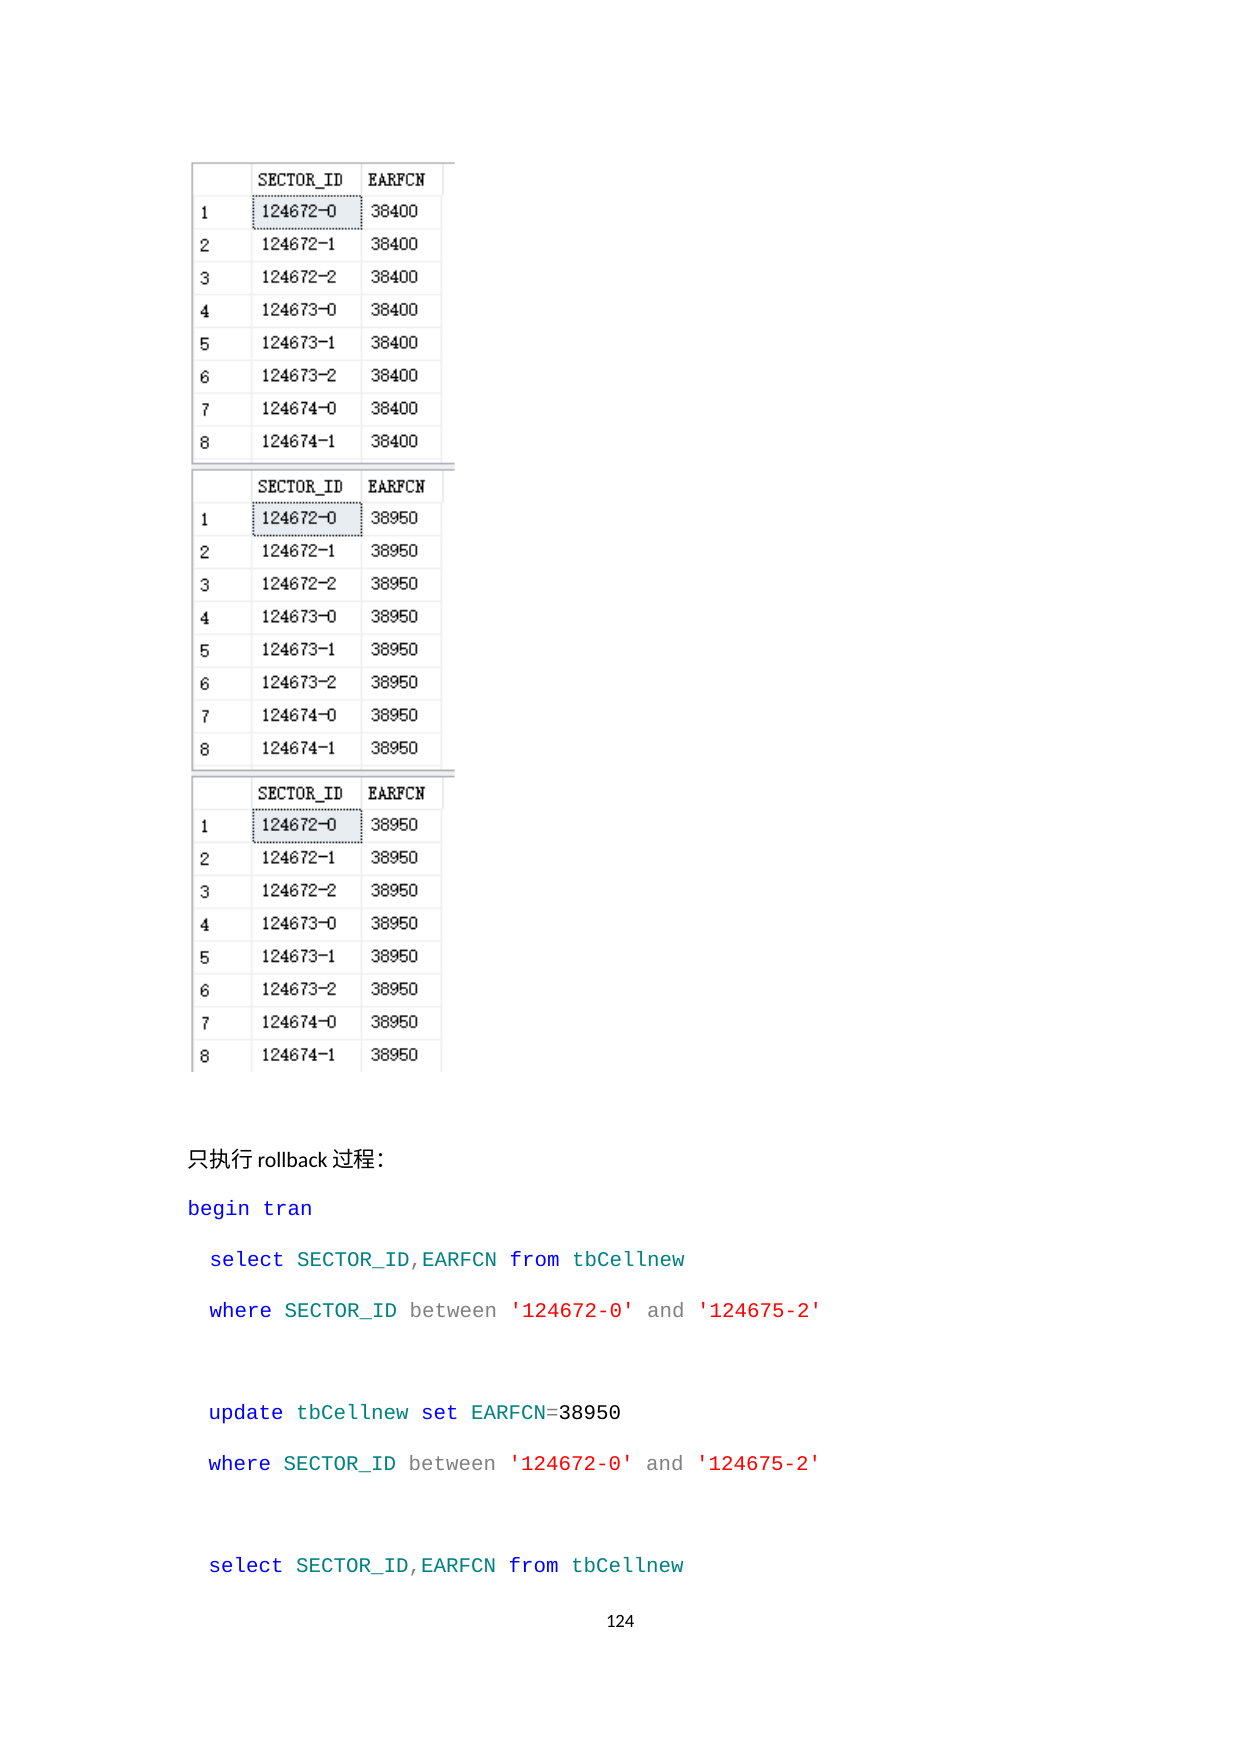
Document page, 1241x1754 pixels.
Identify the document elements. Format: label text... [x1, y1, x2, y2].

text select SECTOR_ID,EARFCN from tbCellnew [209, 1245, 1053, 1277]
text update tbCellnew set EARFCN=38950 [187, 1398, 1053, 1430]
text select SECTOR_ID,EARFCN from tbCellnew [187, 1551, 1053, 1583]
text 只执行rollback过程： [187, 1142, 1053, 1174]
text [187, 1449, 1053, 1481]
text begin tran [187, 1194, 1053, 1226]
picture [187, 162, 455, 1072]
text where SECTOR_ID between '124672-0' and '124675-2' [209, 1296, 1053, 1328]
